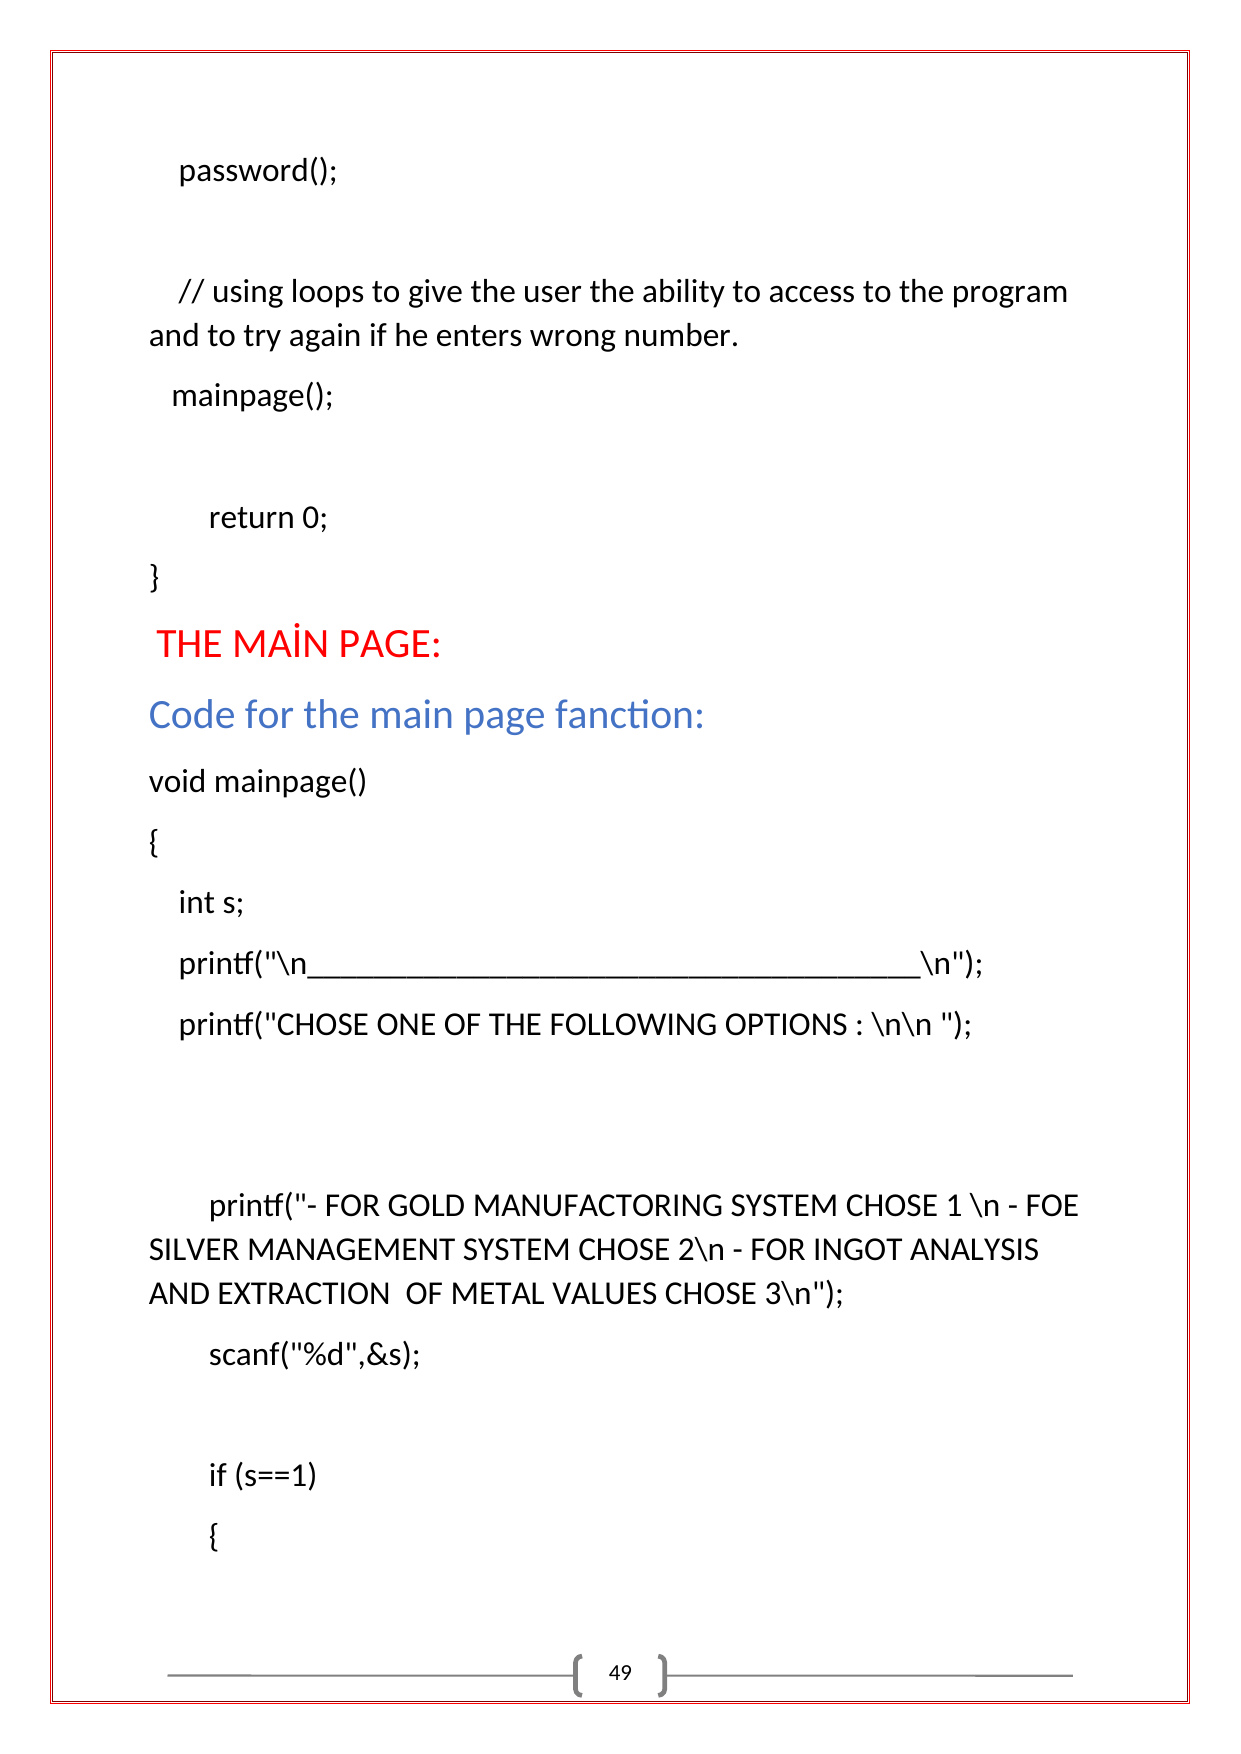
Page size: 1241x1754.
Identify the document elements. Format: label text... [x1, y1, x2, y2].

text printf("- FOR GOLD MANUFACTORING SYSTEM CHOSE 1 \n - FOE SILVER MANAGEMENT SYSTEM CHOSE 2\n - FOR INGOT ANALYSIS AND EXTRACTION OF METAL VALUES CHOSE 3\n"); [148, 1184, 1092, 1313]
text password(); [148, 148, 1092, 189]
text mainpage(); [148, 374, 1092, 415]
text void mainpage() [148, 760, 1092, 801]
text { [148, 1515, 1092, 1556]
text scanf("%d",&s); [148, 1333, 1092, 1374]
text printf("\n_____________________________________\n"); [148, 942, 1092, 983]
text int s; [148, 881, 1092, 922]
text Code for the main page fanction: [148, 688, 1092, 739]
text { [148, 821, 1092, 861]
text THE MAİN PAGE: [148, 617, 1092, 668]
text // using loops to give the user the ability to access to the program and to try again if he enters wrong number. [148, 270, 1092, 354]
text printf("CHOSE ONE OF THE FOLLOWING OPTIONS : \n\n "); [148, 1002, 1092, 1043]
text if (s==1) [148, 1454, 1092, 1495]
text return 0; [148, 496, 1092, 536]
text } [148, 556, 1092, 597]
